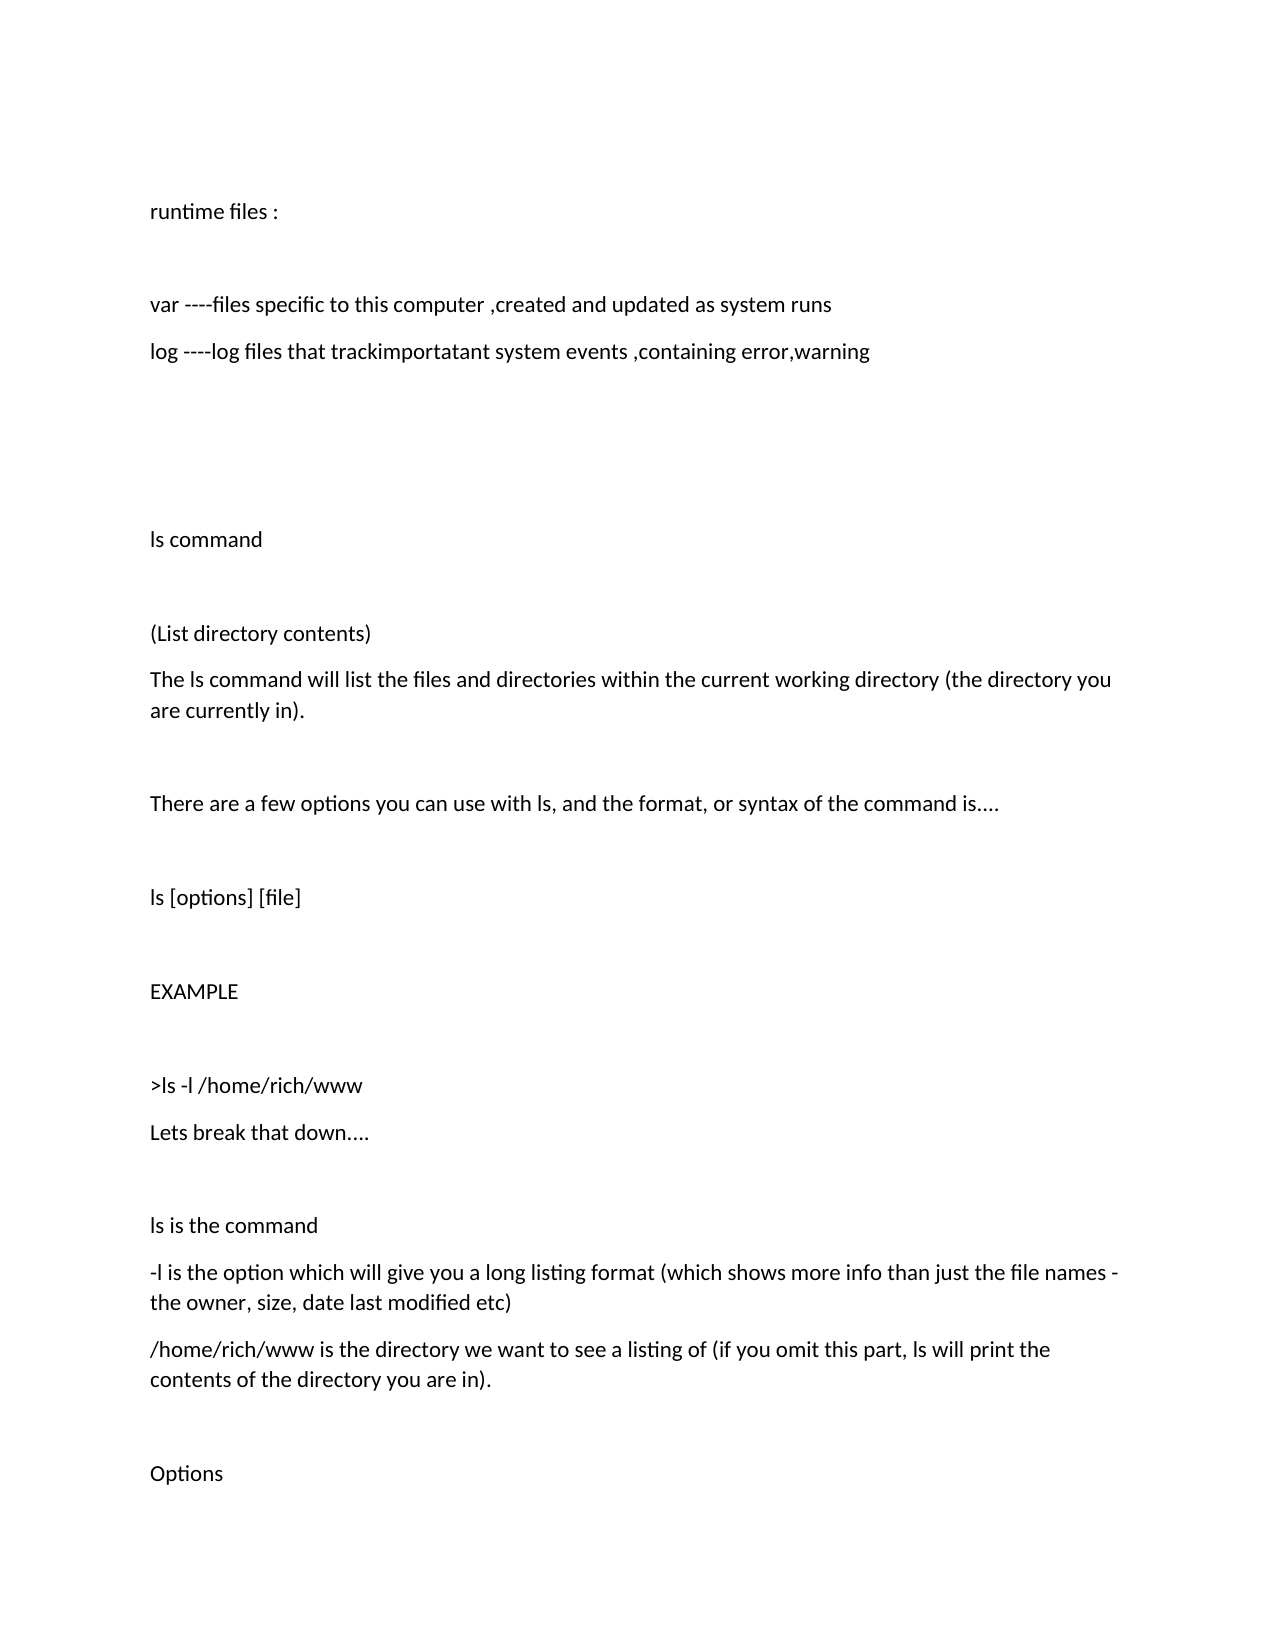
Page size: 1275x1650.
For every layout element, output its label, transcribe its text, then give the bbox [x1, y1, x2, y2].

text log ----log files that trackimportatant system events ,containing error,warning [150, 337, 1125, 366]
text Lets break that down.... [150, 1118, 1125, 1146]
text There are a few options you can use with ls, and the format, or syntax of the command is.... [150, 789, 1125, 818]
text ls command [150, 525, 1125, 553]
text (List directory contents) [150, 619, 1125, 647]
text -l is the option which will give you a long listing format (which shows more info than just the file names - the owner, size, date last modified etc) [150, 1258, 1125, 1317]
text runtime files : [150, 197, 1125, 225]
text The ls command will list the files and directories within the current working directory (the directory you are currently in). [150, 666, 1125, 724]
text var ----files specific to this computer ,created and updated as system runs [150, 291, 1125, 319]
text ls [options] [file] [150, 883, 1125, 911]
text >ls -l /home/rich/www [150, 1071, 1125, 1099]
text ls is the command [150, 1211, 1125, 1239]
text /home/rich/www is the directory we want to see a listing of (if you omit this part, ls will print the contents of the directory you are in). [150, 1335, 1125, 1394]
text Options [150, 1459, 1125, 1487]
text EXAMPLE [150, 977, 1125, 1005]
